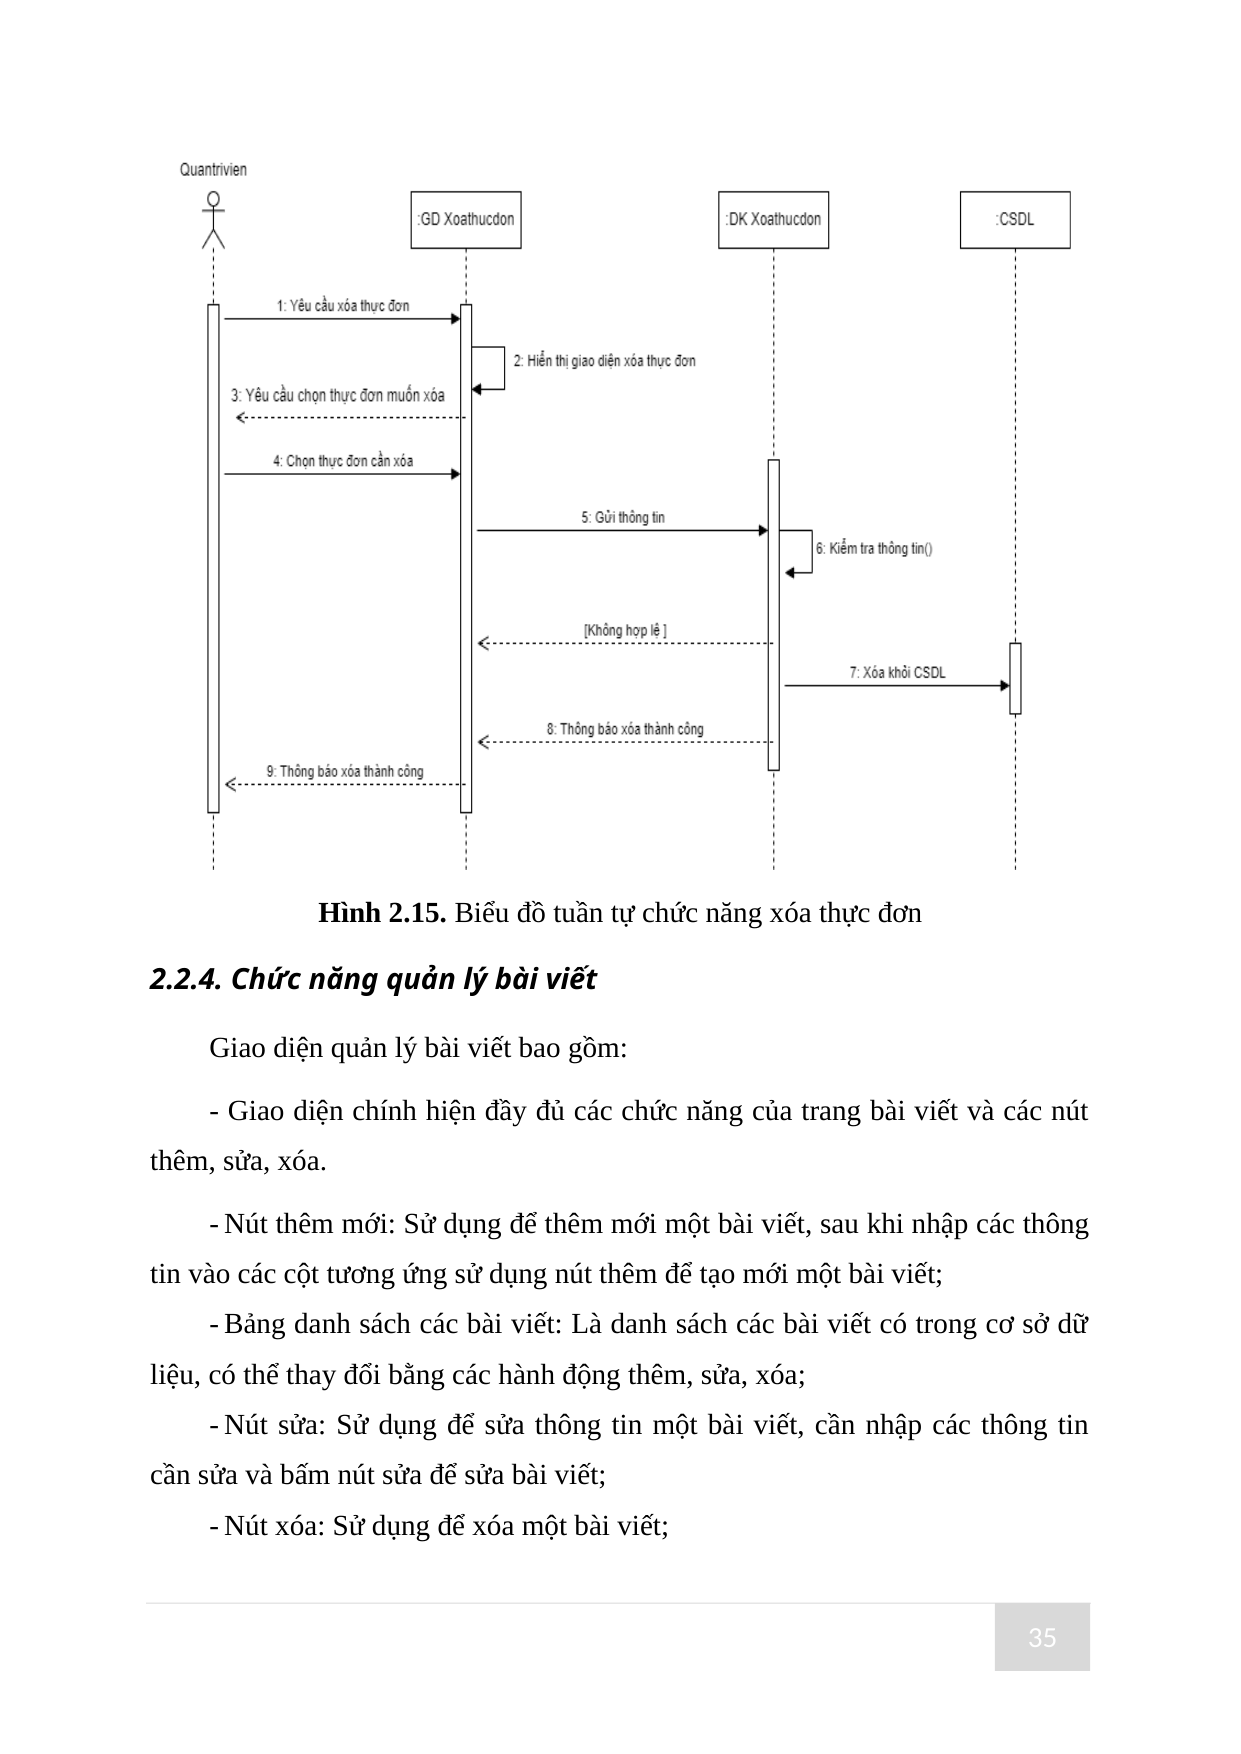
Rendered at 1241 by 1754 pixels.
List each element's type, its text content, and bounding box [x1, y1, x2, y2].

picture [169, 150, 1071, 870]
text - Giao diện chính hiện đầy đủ các chức năng của trang bài viết và các nút thêm, sửa, xóa. [150, 1093, 1090, 1177]
list Nút thêm mới: Sử dụng để thêm mới một bài viết, sau khi nhập các thông tin vào các cột tương ứng sử dụng nút thêm để tạo mới một bài viết; [150, 1206, 1090, 1290]
list Bảng danh sách các bài viết: Là danh sách các bài viết có trong cơ sở dữ liệu, có thể thay đổi bằng các hành động thêm, sửa, xóa; [150, 1306, 1090, 1390]
text Giao diện quản lý bài viết bao gồm: [150, 1030, 1090, 1063]
subtitle 2.2.4. Chức năng quản lý bài viết [150, 958, 1090, 998]
list Nút sửa: Sử dụng để sửa thông tin một bài viết, cần nhập các thông tin cần sửa và bấm nút sửa để sửa bài viết; [150, 1407, 1090, 1491]
text Hình 2.15. Biểu đồ tuần tự chức năng xóa thực đơn [150, 895, 1090, 929]
list Nút xóa: Sử dụng để xóa một bài viết; [150, 1508, 1090, 1541]
